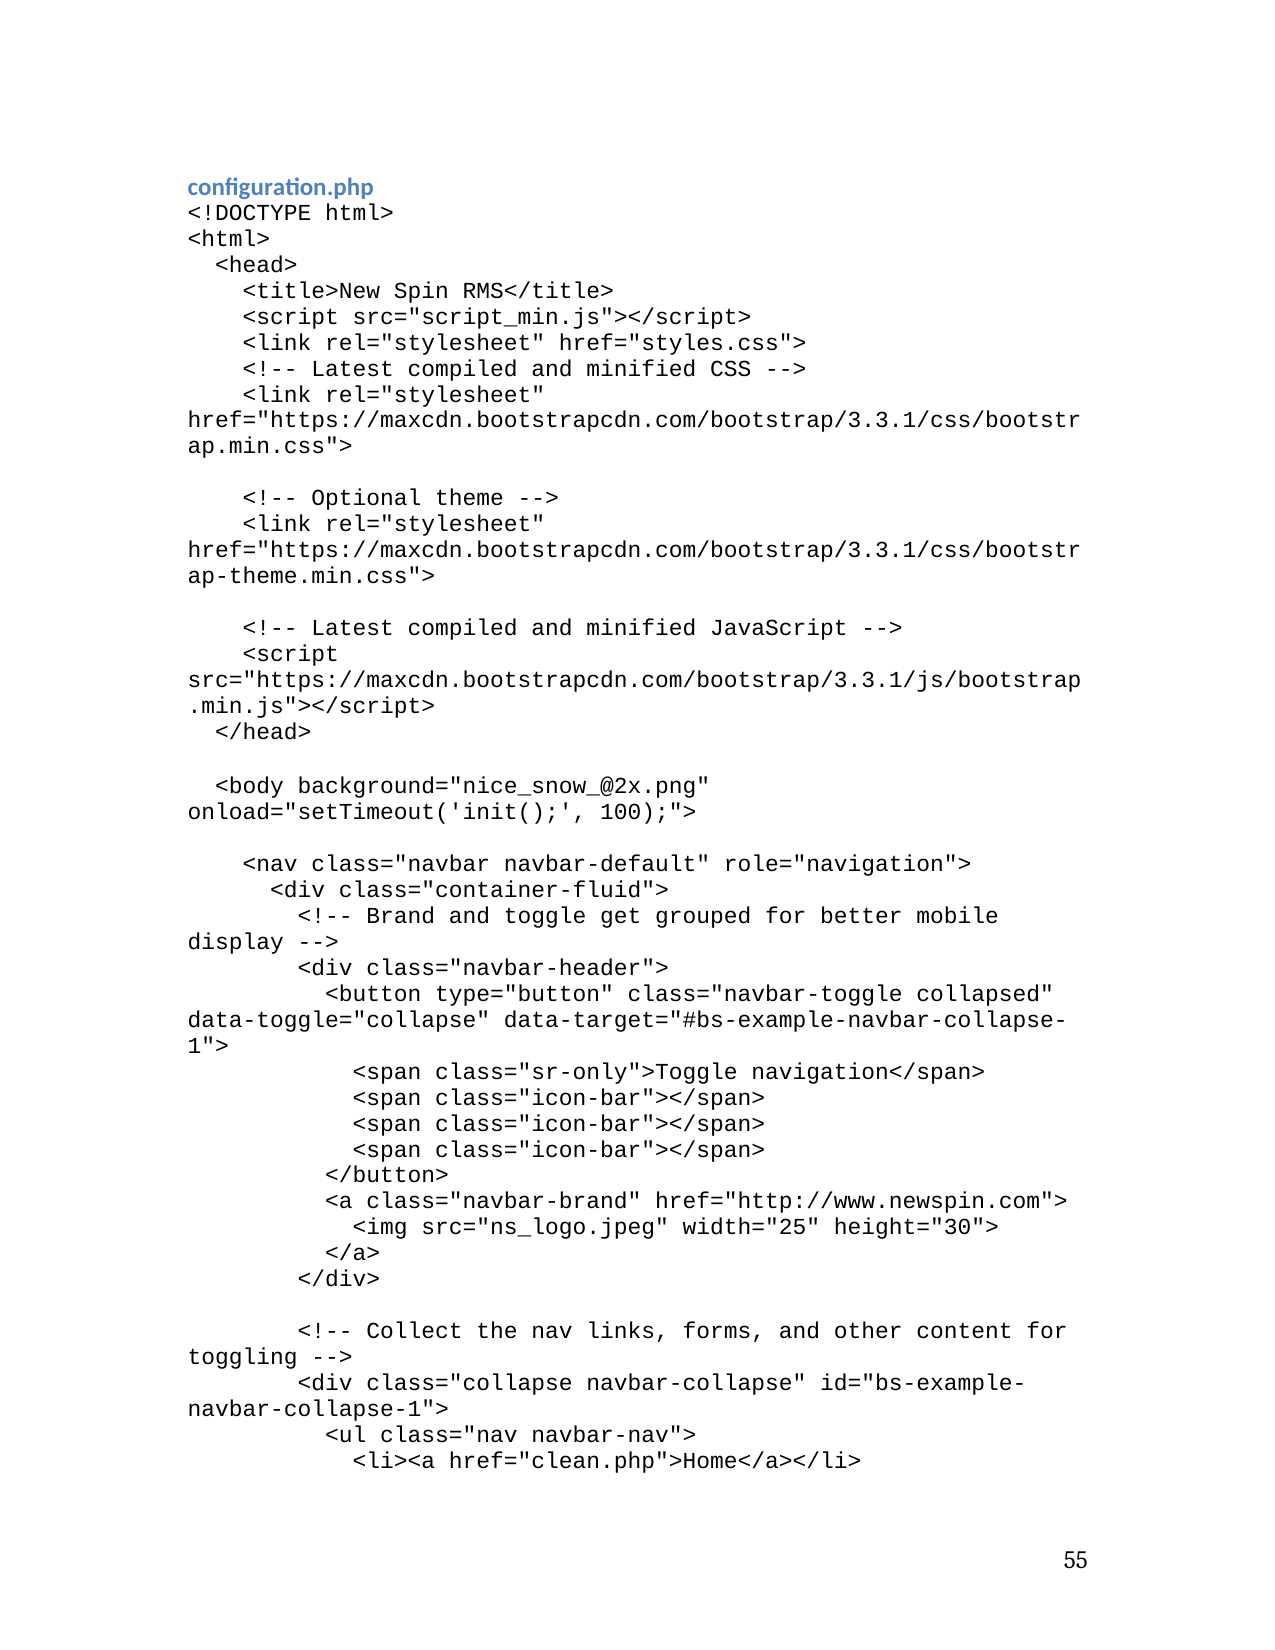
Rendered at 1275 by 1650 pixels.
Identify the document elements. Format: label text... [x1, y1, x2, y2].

text <!-- Collect the nav links, forms, and other content for toggling --> [187, 1319, 1087, 1371]
text <head> [187, 253, 1087, 279]
text </button> [187, 1164, 1087, 1190]
text <!-- Latest compiled and minified CSS --> [187, 357, 1087, 383]
text <img src="ns_logo.jpeg" width="25" height="30"> [187, 1216, 1087, 1242]
text </div> [187, 1268, 1087, 1293]
text <link rel="stylesheet" href="styles.css"> [187, 331, 1087, 357]
text <body background="nice_snow_@2x.png" onload="setTimeout('init();', 100);"> [187, 775, 1087, 827]
text <button type="button" class="navbar-toggle collapsed" data-toggle="collapse" data-target="#bs-example-navbar-collapse-1"> [187, 982, 1087, 1060]
text <li><a href="clean.php">Home</a></li> [187, 1449, 1087, 1475]
text <!-- Latest compiled and minified JavaScript --> [187, 616, 1087, 642]
text <span class="icon-bar"></span> [187, 1138, 1087, 1164]
text <div class="navbar-header"> [187, 956, 1087, 982]
text <link rel="stylesheet" href="https://maxcdn.bootstrapcdn.com/bootstrap/3.3.1/css/bootstrap-theme.min.css"> [187, 513, 1087, 590]
text </a> [187, 1242, 1087, 1268]
text <!-- Brand and toggle get grouped for better mobile display --> [187, 904, 1087, 956]
text <div class="container-fluid"> [187, 878, 1087, 904]
text <title>New Spin RMS</title> [187, 279, 1087, 305]
text </head> [187, 720, 1087, 746]
text <div class="collapse navbar-collapse" id="bs-example-navbar-collapse-1"> [187, 1371, 1087, 1423]
text <link rel="stylesheet" href="https://maxcdn.bootstrapcdn.com/bootstrap/3.3.1/css/bootstrap.min.css"> [187, 383, 1087, 461]
text <html> [187, 227, 1087, 253]
text <span class="sr-only">Toggle navigation</span> [187, 1060, 1087, 1086]
text <nav class="navbar navbar-default" role="navigation"> [187, 853, 1087, 878]
subtitle configuration.php [187, 171, 1087, 201]
text <script src="https://maxcdn.bootstrapcdn.com/bootstrap/3.3.1/js/bootstrap.min.js"></script> [187, 642, 1087, 720]
text <span class="icon-bar"></span> [187, 1086, 1087, 1112]
text <span class="icon-bar"></span> [187, 1112, 1087, 1138]
text <!-- Optional theme --> [187, 487, 1087, 513]
text <!DOCTYPE html> [187, 201, 1087, 227]
text <script src="script_min.js"></script> [187, 305, 1087, 331]
text <a class="navbar-brand" href="http://www.newspin.com"> [187, 1190, 1087, 1216]
text <ul class="nav navbar-nav"> [187, 1423, 1087, 1449]
